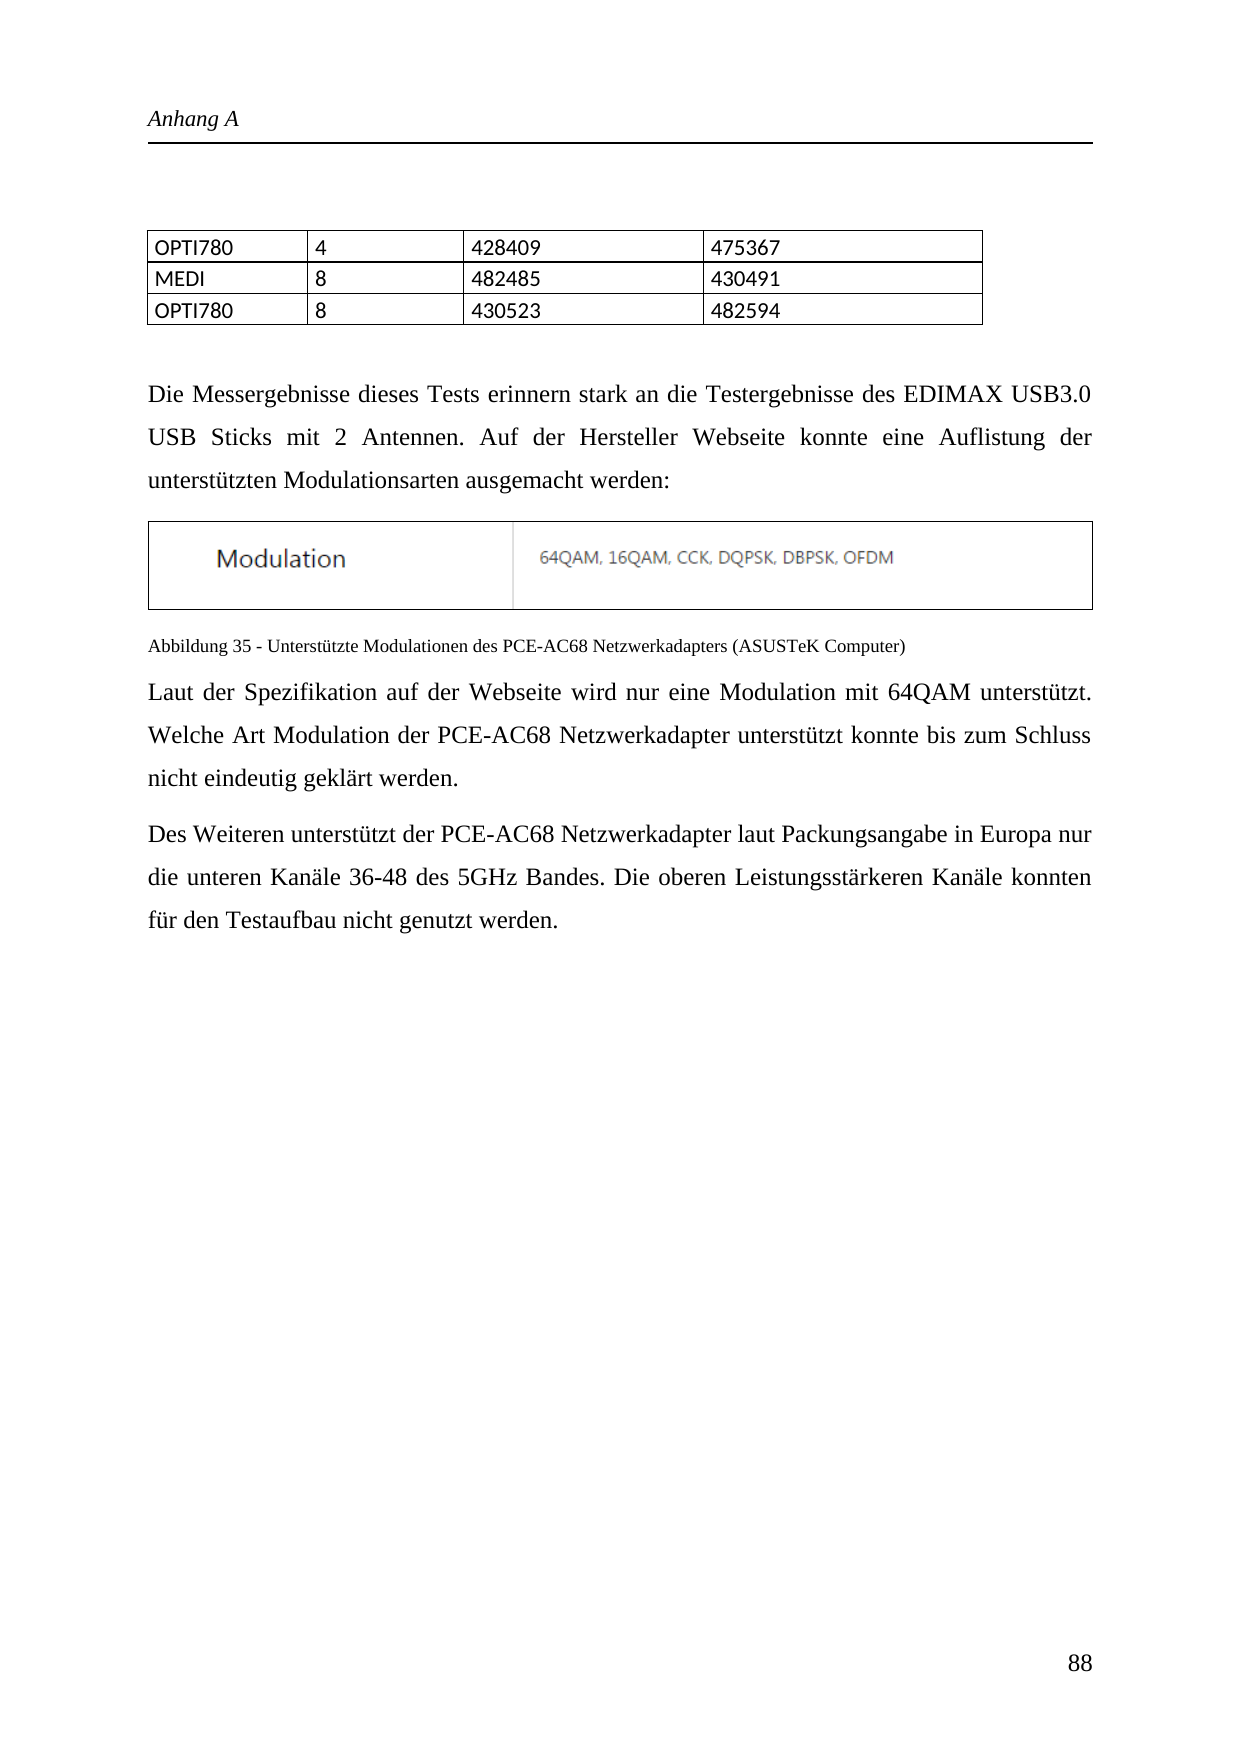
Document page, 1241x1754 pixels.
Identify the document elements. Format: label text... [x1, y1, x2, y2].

table_cell OPTI780 [148, 294, 307, 324]
table_cell 482485 [464, 263, 703, 293]
text Die Messergebnisse dieses Tests erinnern stark an die Testergebnisse des EDIMAX USB3.0 USB Sticks mit 2 Antennen. Auf der Hersteller Webseite konnte eine Auflistung der unterstützten Modulationsarten ausgemacht werden: [148, 379, 1093, 494]
table_cell 428409 [464, 231, 703, 261]
text Laut der Spezifikation auf der Webseite wird nur eine Modulation mit 64QAM unterstützt. Welche Art Modulation der PCE-AC68 Netzwerkadapter unterstützt konnte bis zum Schluss nicht eindeutig geklärt werden. [148, 677, 1093, 792]
picture [149, 522, 1092, 609]
table_cell 4 [308, 231, 463, 261]
text Des Weiteren unterstützt der PCE-AC68 Netzwerkadapter laut Packungsangabe in Europa nur die unteren Kanäle 36-48 des 5GHz Bandes. Die oberen Leistungsstärkeren Kanäle konnten für den Testaufbau nicht genutzt werden. [148, 819, 1093, 934]
table_cell 8 [308, 263, 463, 293]
table_cell 430491 [704, 263, 982, 293]
table_cell 8 [308, 294, 463, 324]
table_cell 482594 [704, 294, 982, 324]
table_cell OPTI780 [148, 231, 307, 261]
table_cell 430523 [464, 294, 703, 324]
table_cell 475367 [704, 231, 982, 261]
table_cell MEDI [148, 263, 307, 293]
text Abbildung 35 - Unterstützte Modulationen des PCE-AC68 Netzwerkadapters (ASUSTeK Computer) [148, 635, 1093, 656]
